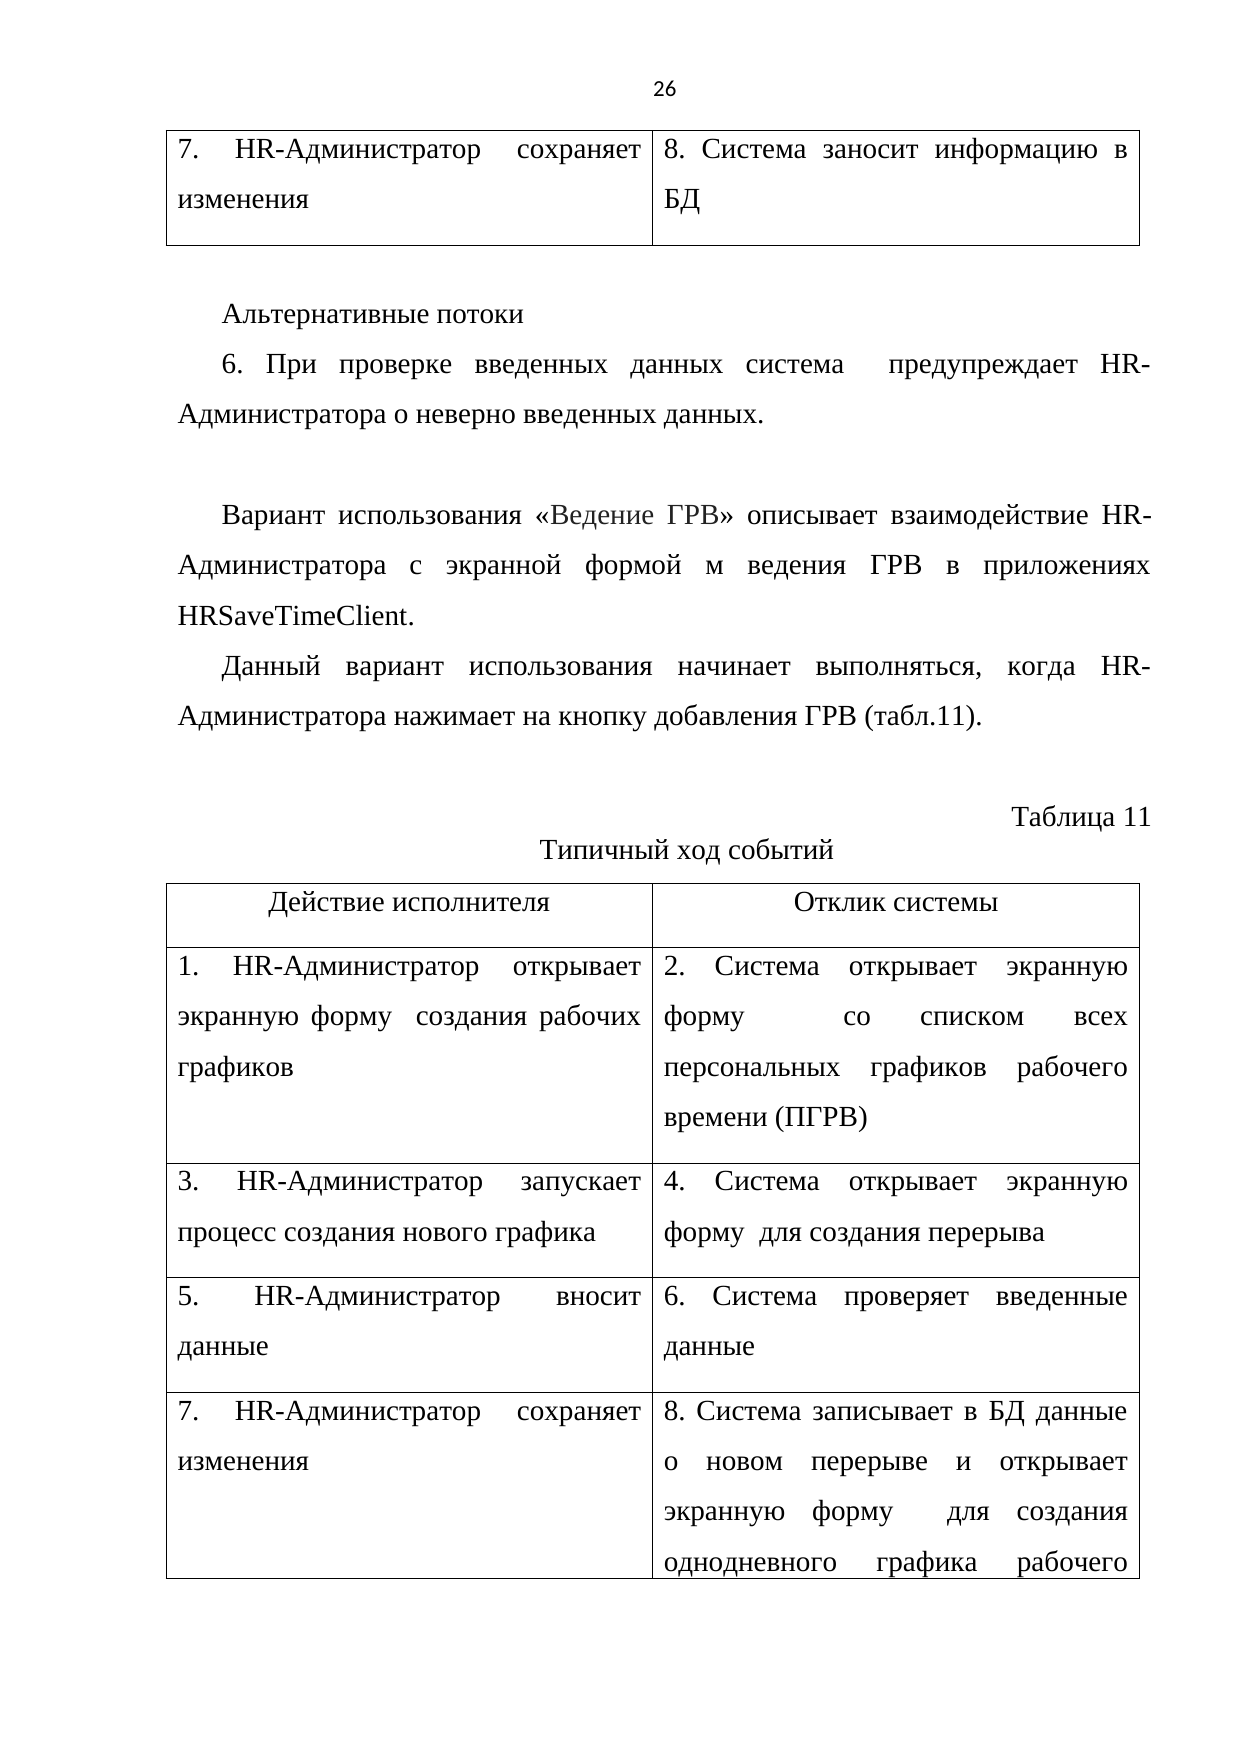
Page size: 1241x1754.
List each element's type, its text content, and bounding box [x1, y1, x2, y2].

table_header Отклик системы [653, 884, 1139, 947]
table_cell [653, 1393, 1139, 1577]
table_cell 2. Система открывает экранную форму со списком всех персональных графиков рабочего времени (ПГРВ) [653, 948, 1139, 1162]
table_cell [167, 1393, 652, 1577]
text Вариант использования «Ведение ГРВ» описывает взаимодействие HR-Администратора с экранной формой м ведения ГРВ в приложениях HRSaveTimeClient. [177, 497, 1152, 631]
table_cell 1. HR-Администратор открывает экранную форму создания рабочих графиков [167, 948, 652, 1162]
table_cell 8. Система заносит информацию в БД [653, 131, 1139, 244]
text Данный вариант использования начинает выполняться, когда HR-Администратора нажимает на кнопку добавления ГРВ (табл.11). [177, 648, 1152, 732]
table_cell 4. Система открывает экранную форму для создания перерыва [653, 1164, 1139, 1277]
text Типичный ход событий [177, 832, 1152, 866]
table_cell 7. HR-Администратор сохраняет изменения [167, 131, 652, 244]
table_header Действие исполнителя [167, 884, 652, 947]
text 6. При проверке введенных данных система предупреждает HR-Администратора о неверно введенных данных. [177, 346, 1152, 430]
table_cell 5. HR-Администратор вносит данные [167, 1278, 652, 1392]
table_cell 3. HR-Администратор запускает процесс создания нового графика [167, 1164, 652, 1277]
text Альтернативные потоки [177, 296, 1152, 329]
table_cell 6. Система проверяет введенные данные [653, 1278, 1139, 1392]
text Таблица 11 [177, 799, 1152, 832]
